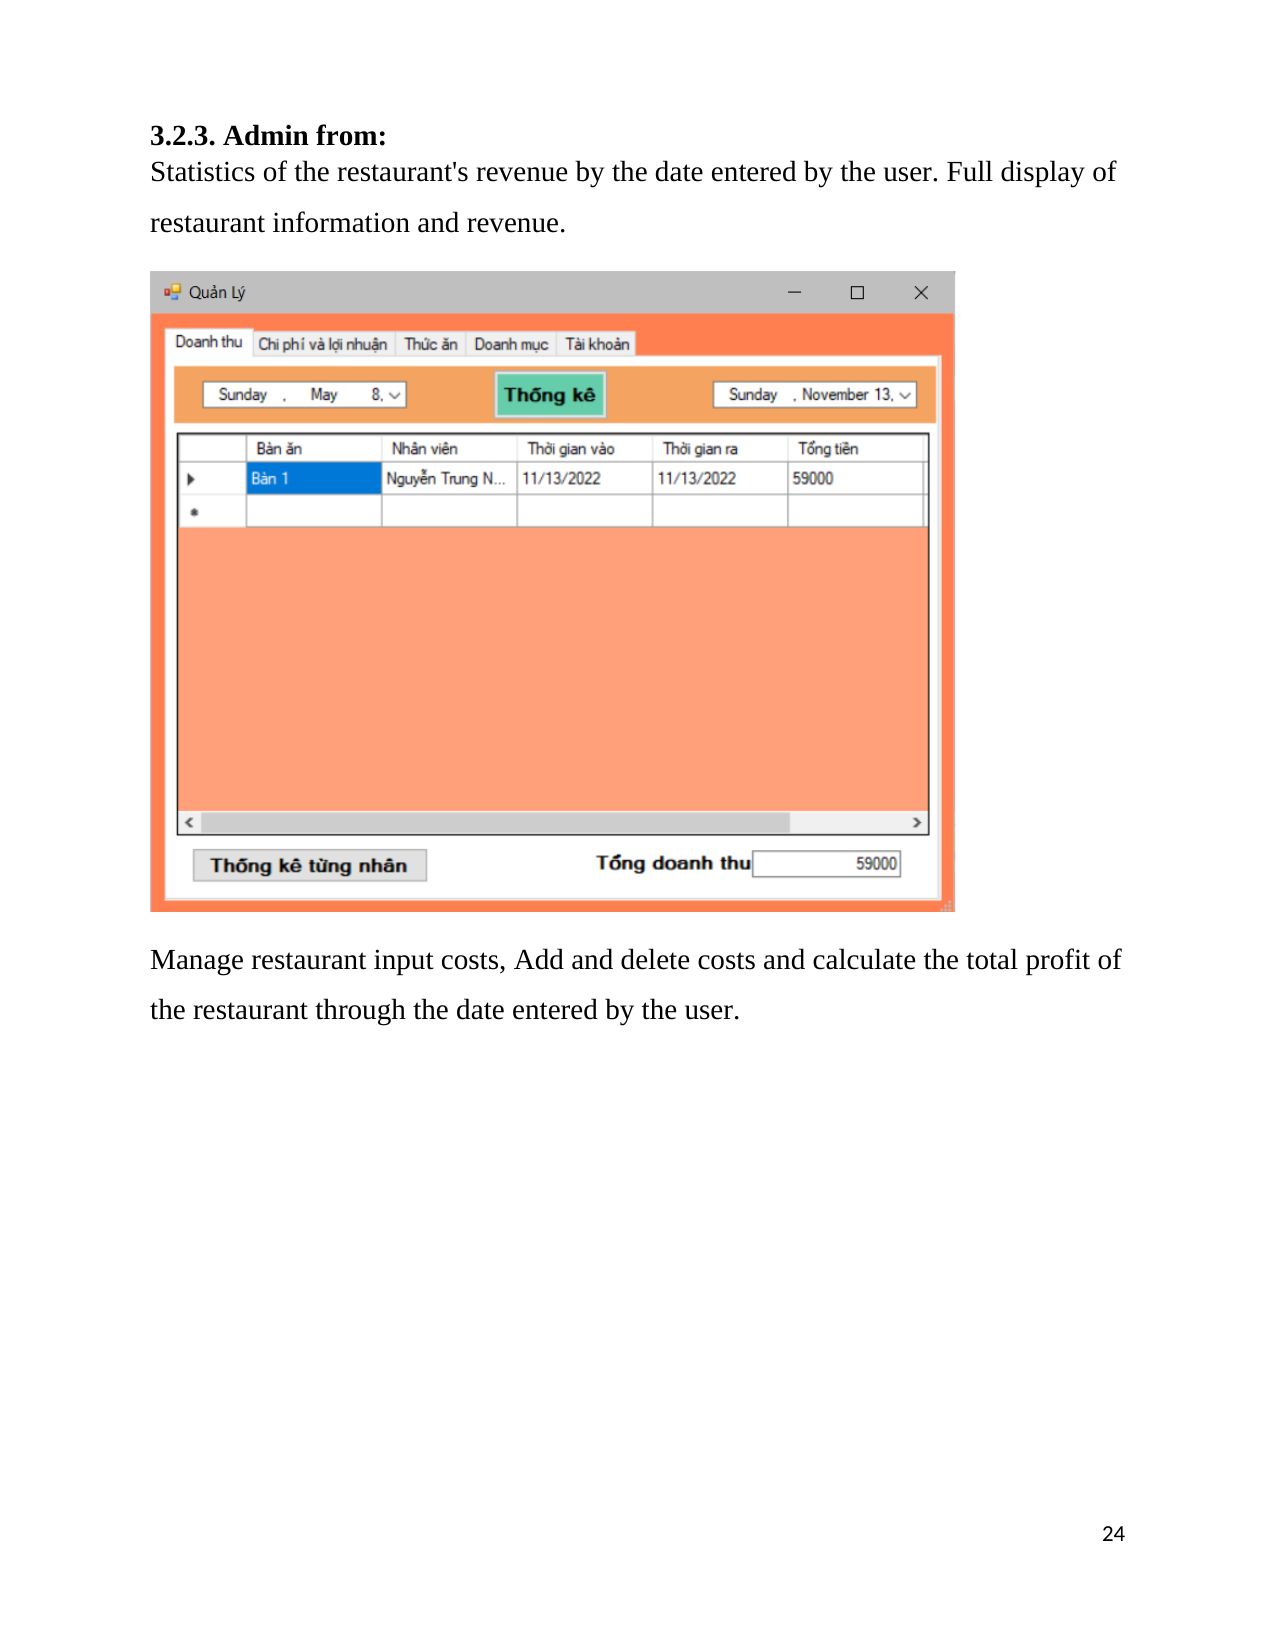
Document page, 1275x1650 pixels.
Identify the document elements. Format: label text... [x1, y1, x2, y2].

picture [150, 271, 955, 912]
text Statistics of the restaurant's revenue by the date entered by the user. Full display of restaurant information and revenue. [150, 154, 1125, 238]
text Manage restaurant input costs, Add and delete costs and calculate the total profit of the restaurant through the date entered by the user. [150, 942, 1125, 1026]
subtitle 3.2.3. Admin from: [150, 118, 1125, 152]
